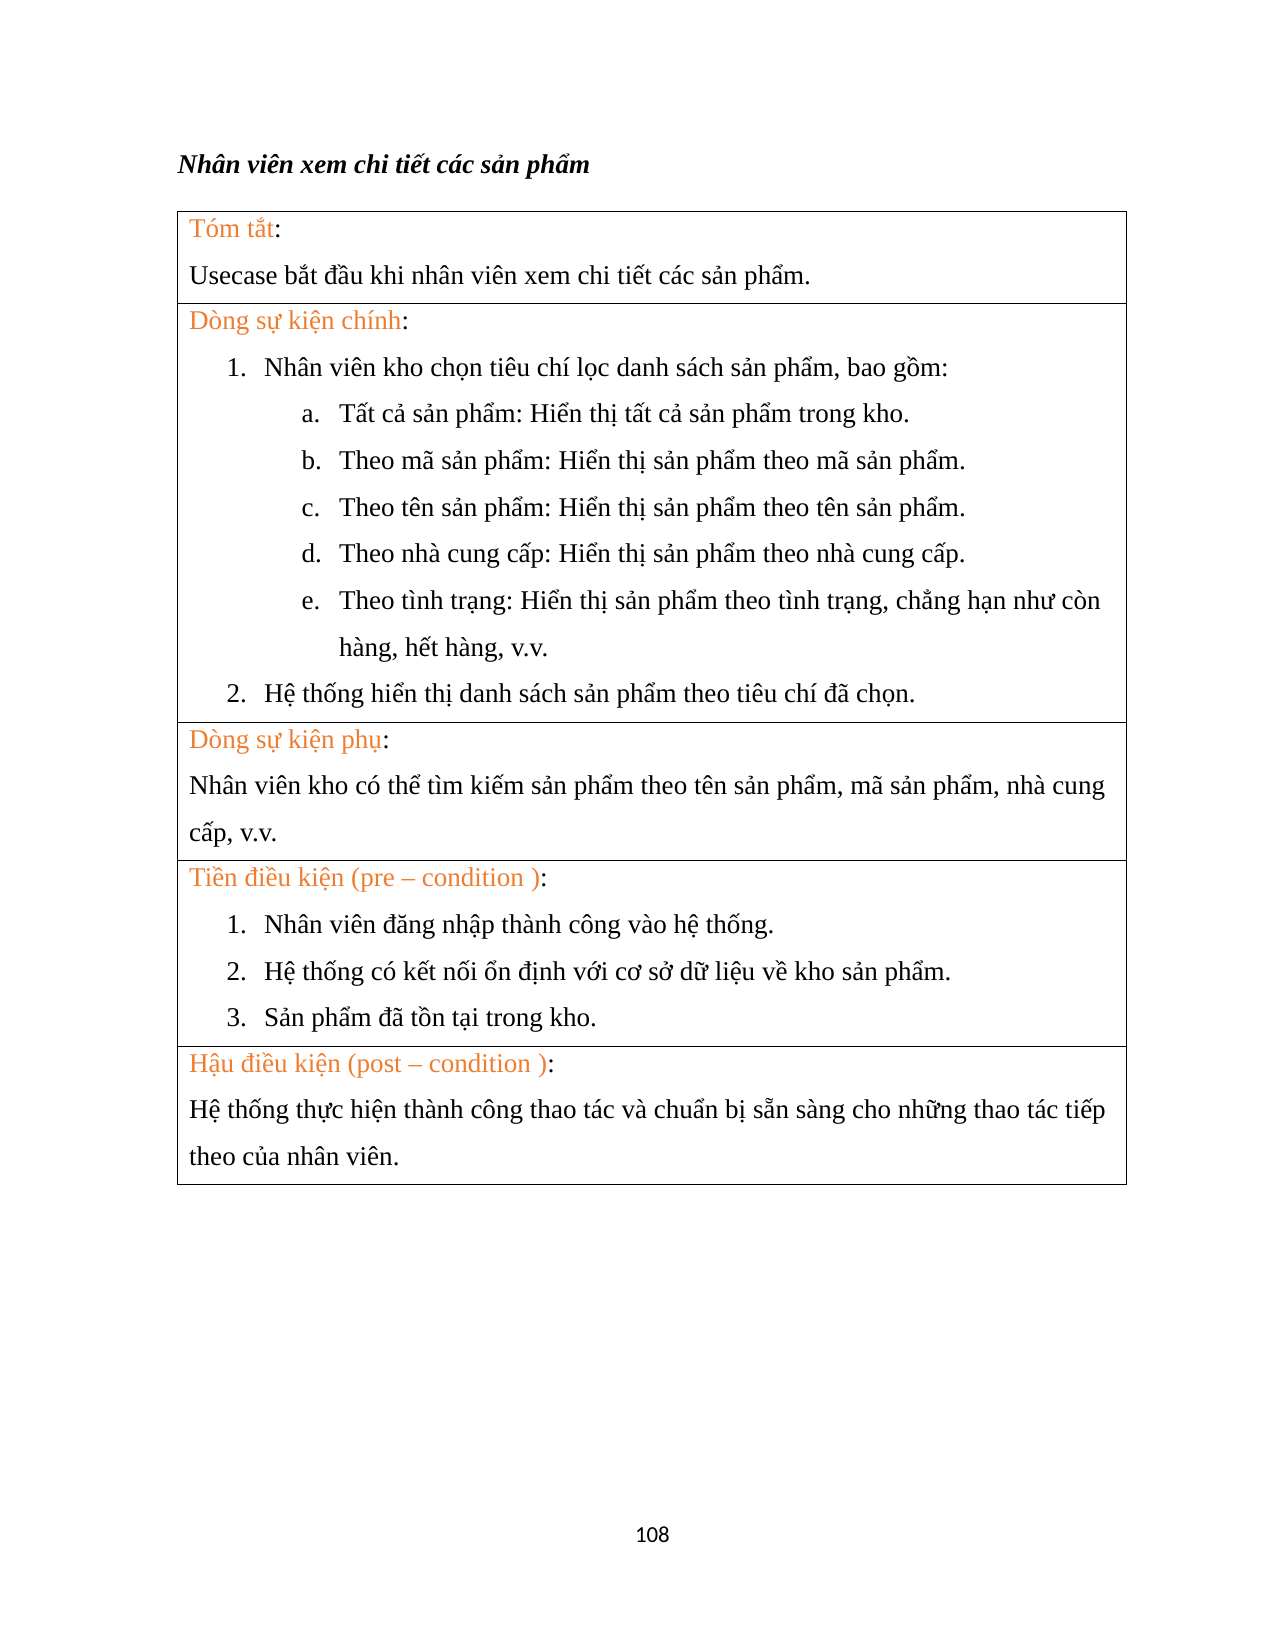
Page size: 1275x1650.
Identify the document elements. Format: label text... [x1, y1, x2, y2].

table_cell Hậu điều kiện (post – condition ): Hệ thống thực hiện thành công thao tác và chuẩn bị sẵn sàng cho những thao tác tiếp theo của nhân viên. [178, 1047, 1126, 1184]
table_cell Dòng sự kiện chính: Nhân viên kho chọn tiêu chí lọc danh sách sản phẩm, bao gồm: Tất cả sản phẩm: Hiển thị tất cả sản phẩm trong kho. Theo mã sản phẩm: Hiển thị sản phẩm theo mã sản phẩm. Theo tên sản phẩm: Hiển thị sản phẩm theo tên sản phẩm. Theo nhà cung cấp: Hiển thị sản phẩm theo nhà cung cấp. Theo tình trạng: Hiển thị sản phẩm theo tình trạng, chẳng hạn như còn hàng, hết hàng, v.v. Hệ thống hiển thị danh sách sản phẩm theo tiêu chí đã chọn. [178, 304, 1126, 722]
table_cell Tiền điều kiện (pre – condition ): Nhân viên đăng nhập thành công vào hệ thống. Hệ thống có kết nối ổn định với cơ sở dữ liệu về kho sản phẩm. Sản phẩm đã tồn tại trong kho. [178, 861, 1126, 1046]
table_cell Dòng sự kiện phụ: Nhân viên kho có thể tìm kiếm sản phẩm theo tên sản phẩm, mã sản phẩm, nhà cung cấp, v.v. [178, 723, 1126, 860]
text Nhân viên xem chi tiết các sản phẩm [177, 148, 1127, 179]
table_header Tóm tắt: Usecase bắt đầu khi nhân viên xem chi tiết các sản phẩm. [178, 212, 1126, 303]
